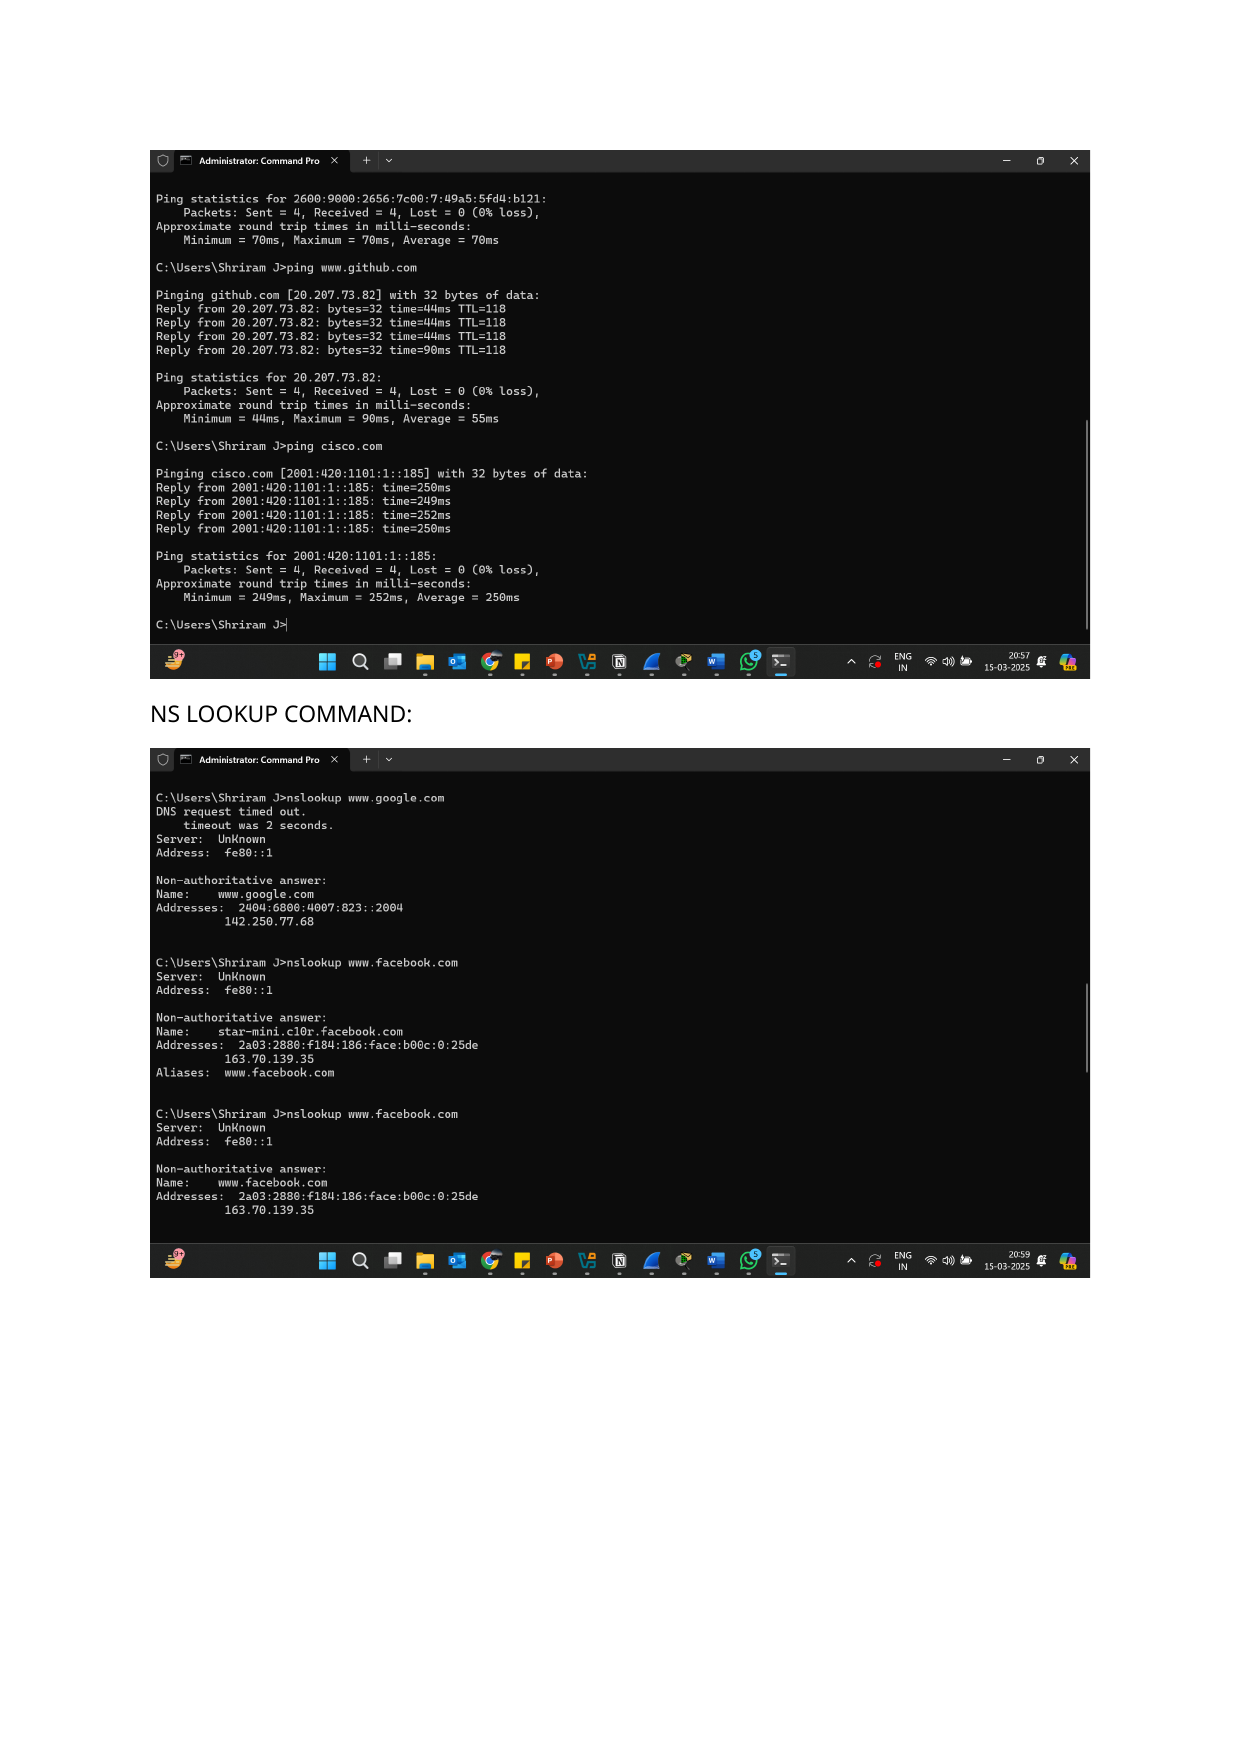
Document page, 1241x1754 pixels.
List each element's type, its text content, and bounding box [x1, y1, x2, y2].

text NS LOOKUP COMMAND: [150, 698, 1090, 729]
picture [150, 748, 1091, 1278]
picture [150, 150, 1091, 679]
